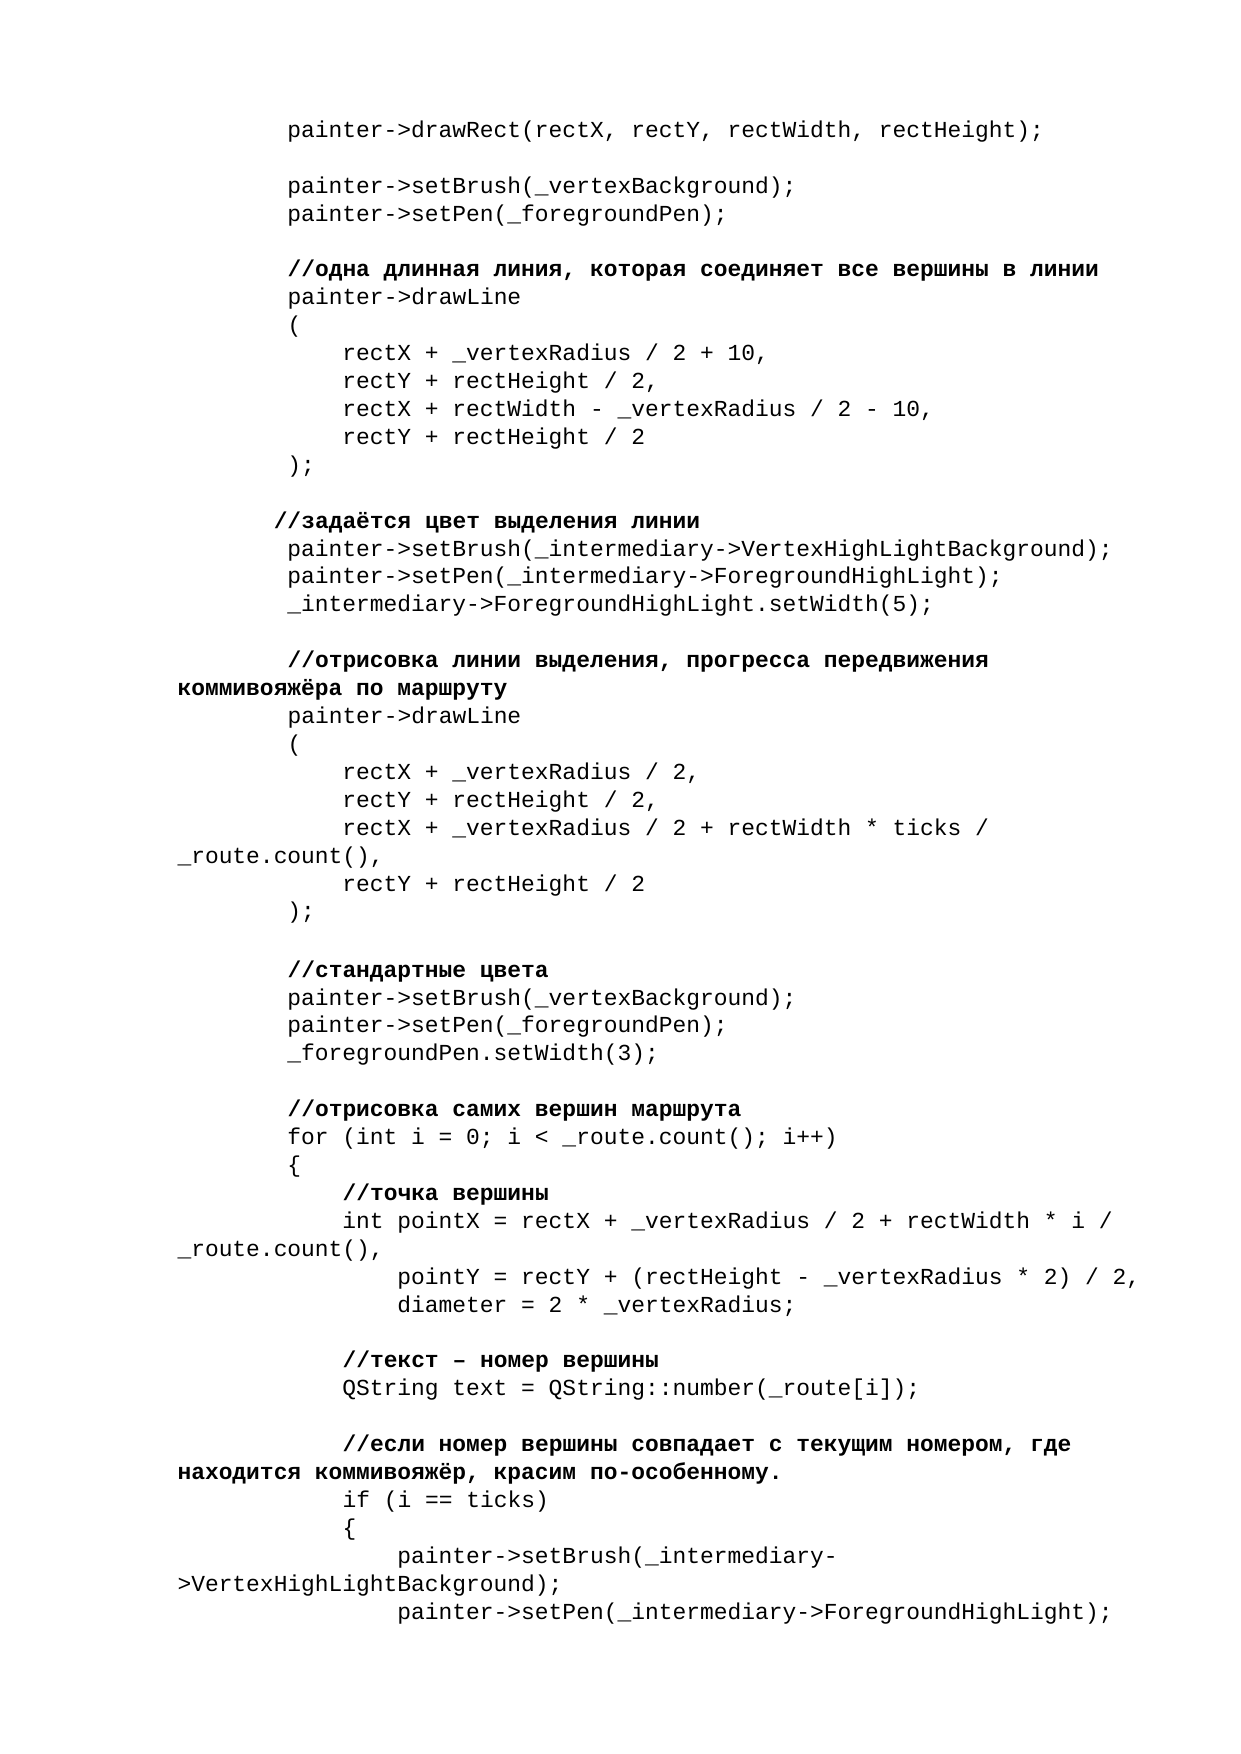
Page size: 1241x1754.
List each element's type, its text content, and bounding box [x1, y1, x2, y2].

text rectX + rectWidth - _vertexRadius / 2 - 10, [177, 397, 1152, 423]
text QString text = QString::number(_route[i]); [177, 1377, 1152, 1403]
text _foregroundPen.setWidth(3); [177, 1042, 1152, 1068]
text ( [177, 732, 1152, 758]
text ( [177, 313, 1152, 339]
text rectY + rectHeight / 2, [177, 369, 1152, 395]
text painter->setBrush(_intermediary->VertexHighLightBackground); [177, 1544, 1152, 1598]
text //задаётся цвет выделения линии [177, 509, 1152, 535]
text _intermediary->ForegroundHighLight.setWidth(5); [177, 593, 1152, 619]
text //одна длинная линия, которая соединяет все вершины в линии [177, 258, 1152, 284]
text painter->setBrush(_vertexBackground); [177, 174, 1152, 200]
text painter->setPen(_foregroundPen); [177, 202, 1152, 228]
text ); [177, 900, 1152, 926]
text rectX + _vertexRadius / 2 + rectWidth * ticks / _route.count(), [177, 816, 1152, 870]
text rectY + rectHeight / 2 [177, 425, 1152, 451]
text //если номер вершины совпадает с текущим номером, где находится коммивояжёр, красим по-особенному. [177, 1432, 1152, 1486]
text rectX + _vertexRadius / 2, [177, 760, 1152, 786]
text { [177, 1153, 1152, 1179]
text pointY = rectY + (rectHeight - _vertexRadius * 2) / 2, [177, 1265, 1152, 1291]
text painter->drawLine [177, 704, 1152, 730]
text //отрисовка линии выделения, прогресса передвижения коммивояжёра по маршруту [177, 648, 1152, 702]
text rectY + rectHeight / 2 [177, 872, 1152, 898]
text painter->setPen(_foregroundPen); [177, 1014, 1152, 1040]
text ); [177, 453, 1152, 479]
text int pointX = rectX + _vertexRadius / 2 + rectWidth * i / _route.count(), [177, 1209, 1152, 1263]
text painter->setBrush(_intermediary->VertexHighLightBackground); [177, 537, 1152, 563]
text diameter = 2 * _vertexRadius; [177, 1293, 1152, 1319]
text if (i == ticks) [177, 1488, 1152, 1514]
text painter->drawLine [177, 286, 1152, 312]
text painter->setPen(_intermediary->ForegroundHighLight); [177, 565, 1152, 591]
text painter->setPen(_intermediary->ForegroundHighLight); [177, 1600, 1152, 1626]
text { [177, 1516, 1152, 1542]
text painter->setBrush(_vertexBackground); [177, 986, 1152, 1012]
text //отрисовка самих вершин маршрута [177, 1097, 1152, 1123]
text //точка вершины [177, 1181, 1152, 1207]
text for (int i = 0; i < _route.count(); i++) [177, 1125, 1152, 1151]
text //текст – номер вершины [177, 1349, 1152, 1375]
text painter->drawRect(rectX, rectY, rectWidth, rectHeight); [177, 118, 1152, 144]
text rectY + rectHeight / 2, [177, 788, 1152, 814]
text rectX + _vertexRadius / 2 + 10, [177, 341, 1152, 367]
text //стандартные цвета [177, 958, 1152, 984]
